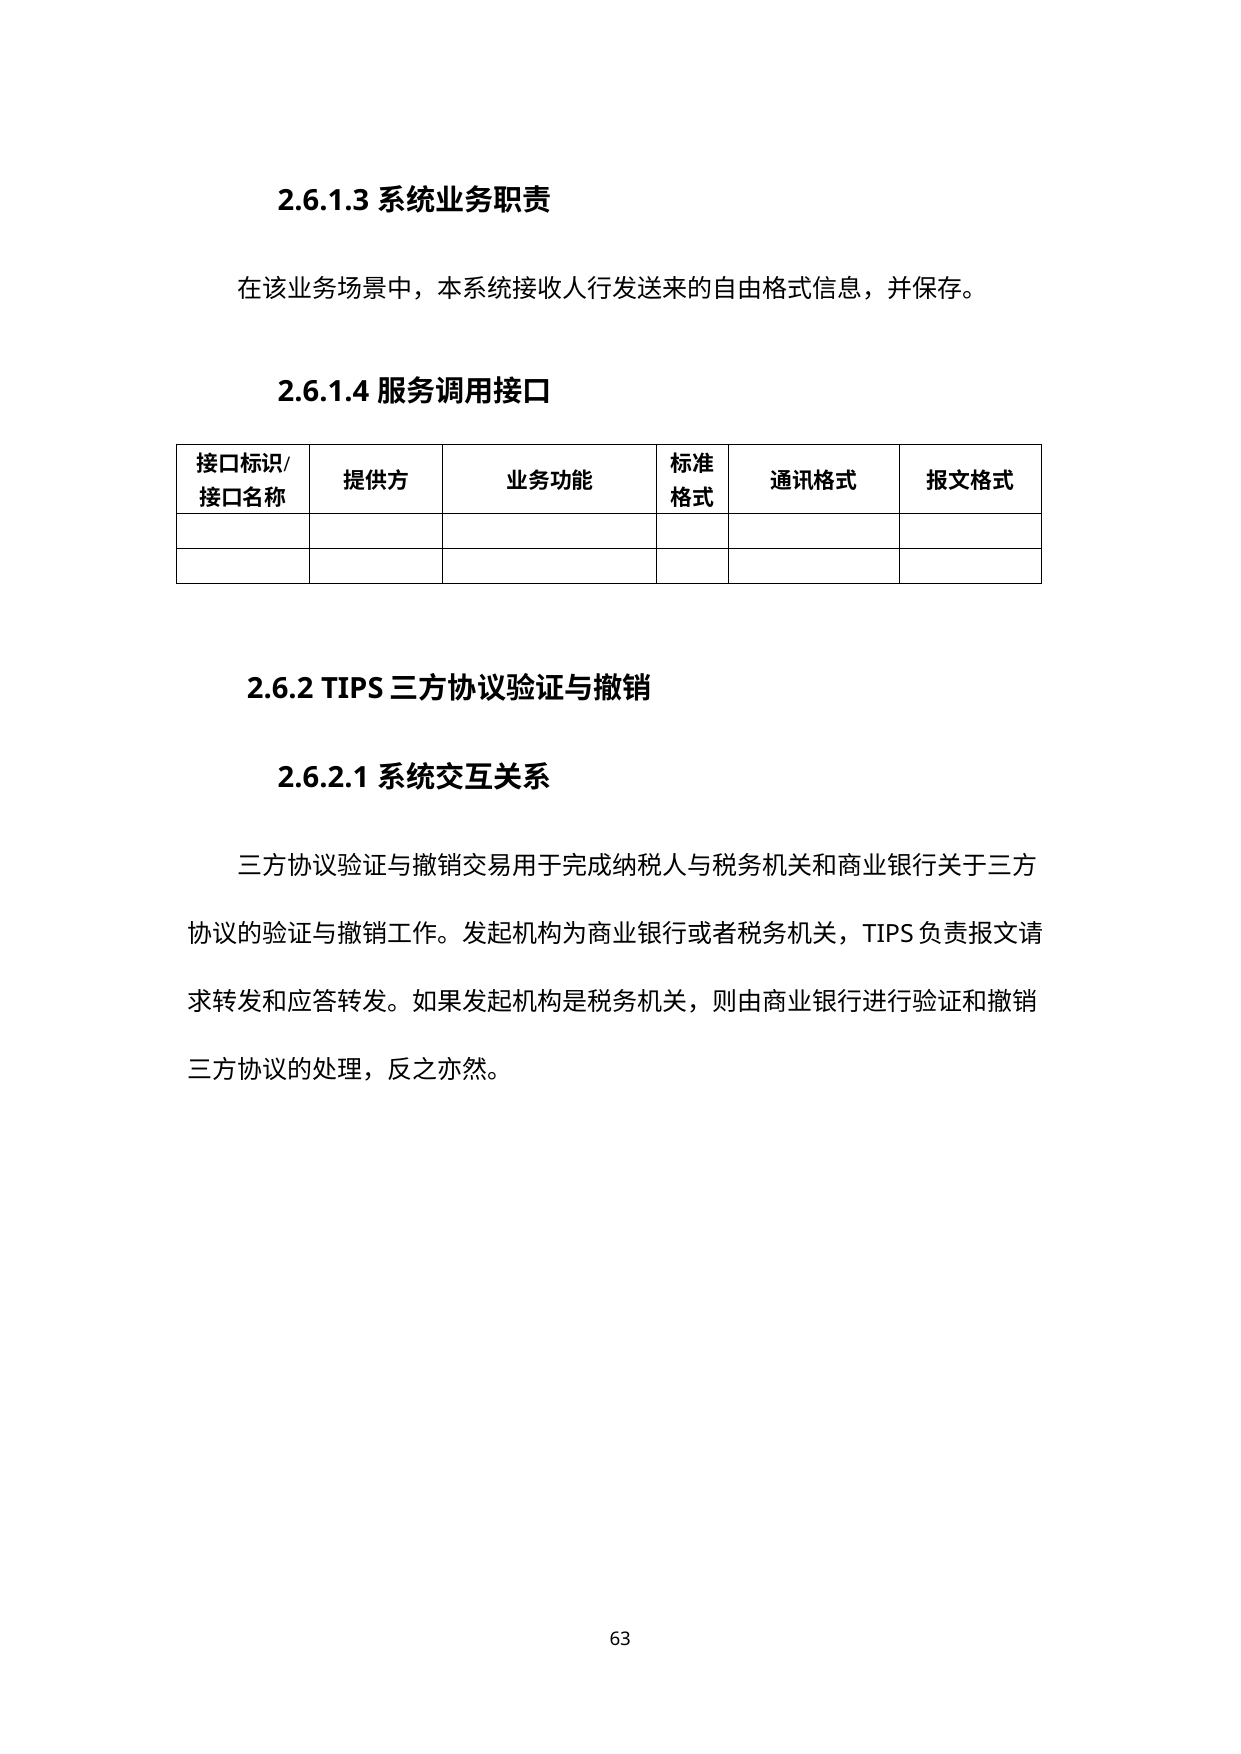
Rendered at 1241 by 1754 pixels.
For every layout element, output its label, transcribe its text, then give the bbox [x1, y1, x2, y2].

table_header 通讯格式 [729, 445, 899, 513]
table_header 业务功能 [443, 445, 656, 513]
subtitle 服务调用接口 [277, 355, 1053, 423]
table_cell [443, 549, 656, 583]
text 在该业务场景中，本系统接收人行发送来的自由格式信息，并保存。 [187, 253, 1053, 321]
subtitle TIPS三方协议验证与撤销 [247, 652, 1053, 720]
table_header 标准格式 [657, 445, 728, 513]
table_cell [177, 549, 309, 583]
table_cell [900, 549, 1041, 583]
table_header 接口标识/接口名称 [177, 445, 309, 513]
table_cell [177, 514, 309, 548]
table_cell [729, 514, 899, 548]
subtitle 系统业务职责 [277, 164, 1053, 232]
table_cell [310, 549, 442, 583]
table_cell [657, 549, 728, 583]
table_cell [900, 514, 1041, 548]
table_cell [657, 514, 728, 548]
table_cell [443, 514, 656, 548]
table_header 报文格式 [900, 445, 1041, 513]
subtitle 系统交互关系 [277, 741, 1053, 809]
table_cell [729, 549, 899, 583]
table_header 提供方 [310, 445, 442, 513]
table_cell [310, 514, 442, 548]
text 三方协议验证与撤销交易用于完成纳税人与税务机关和商业银行关于三方协议的验证与撤销工作。发起机构为商业银行或者税务机关，TIPS负责报文请求转发和应答转发。如果发起机构是税务机关，则由商业银行进行验证和撤销三方协议的处理，反之亦然。 [187, 830, 1053, 1102]
